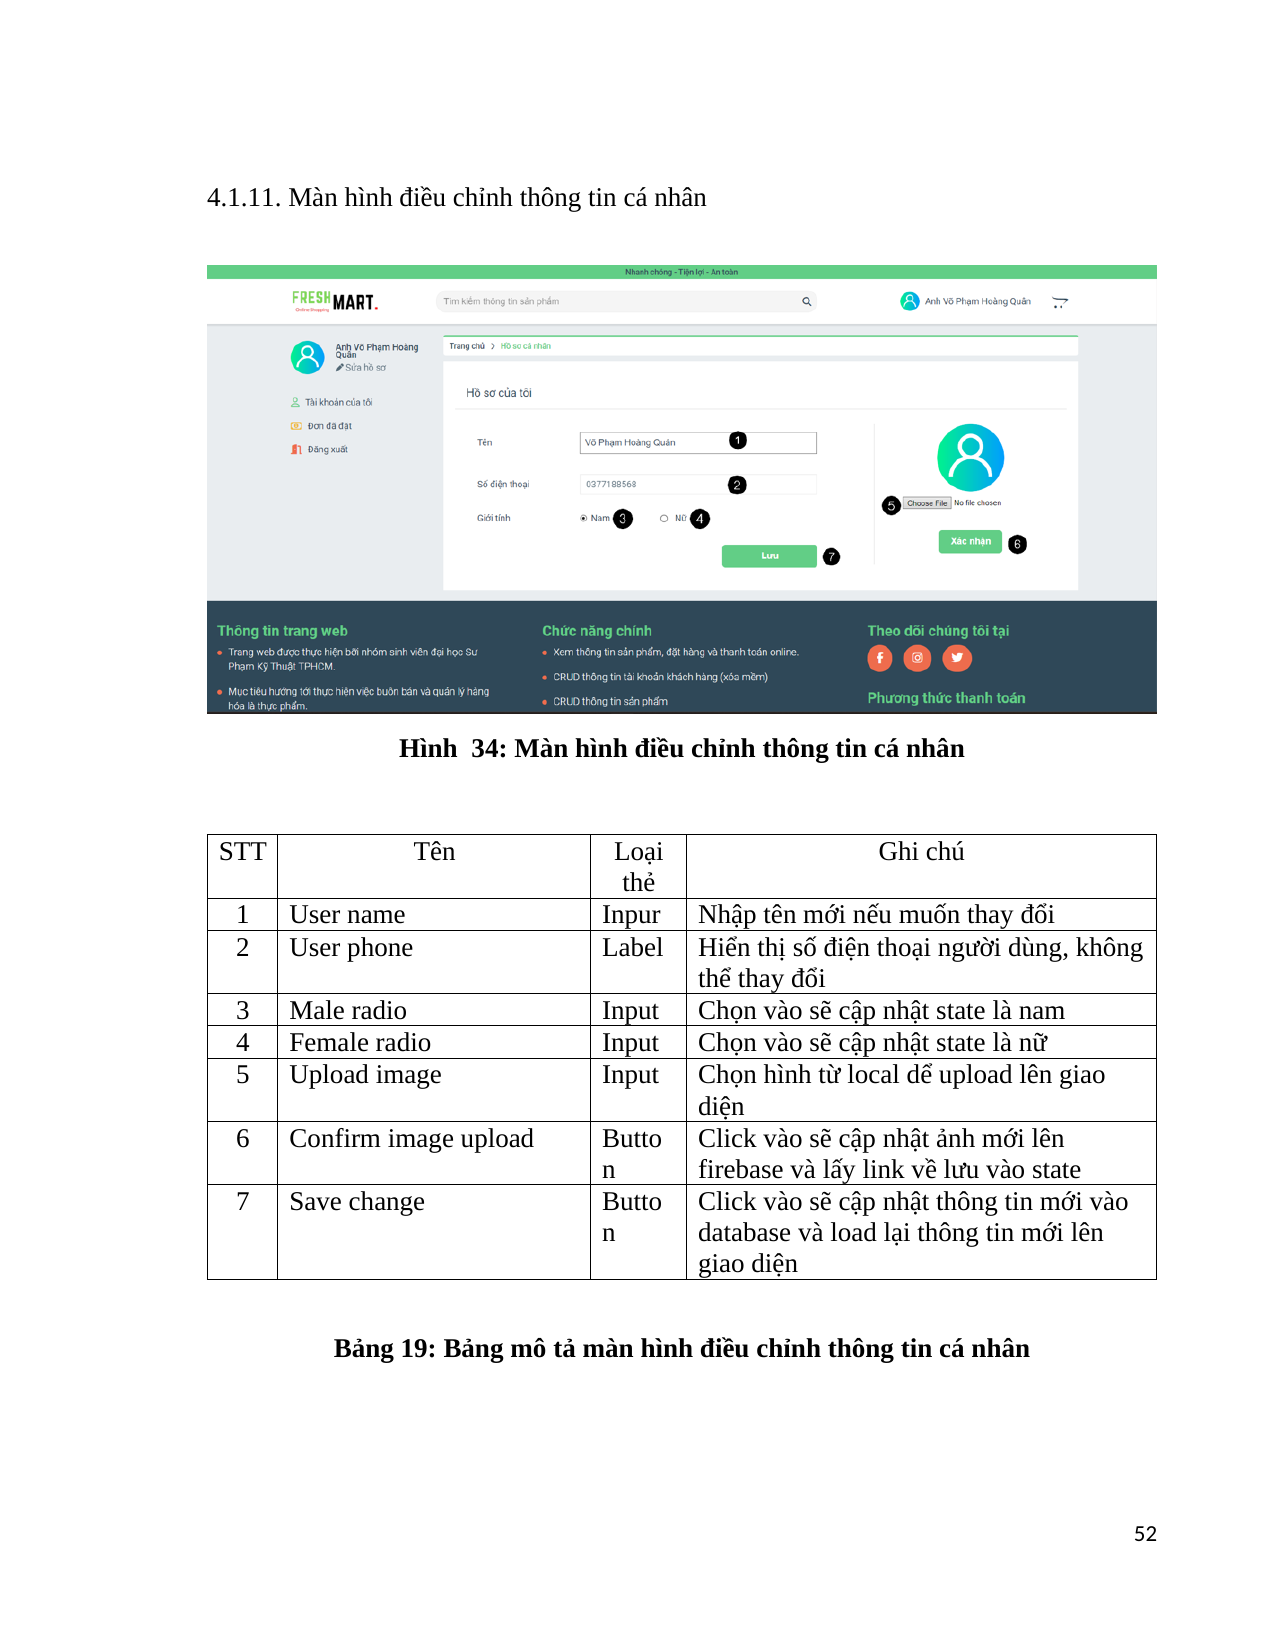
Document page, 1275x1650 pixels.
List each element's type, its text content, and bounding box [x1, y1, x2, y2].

text Bảng 19: Bảng mô tả màn hình điều chỉnh thông tin cá nhân [207, 1332, 1157, 1363]
table_cell 3 [208, 994, 277, 1025]
table_cell Male radio [278, 994, 590, 1025]
table_cell Click vào sẽ cập nhật ảnh mới lên firebase và lấy link về lưu vào state [687, 1122, 1156, 1184]
table_cell User phone [278, 931, 590, 993]
table_cell 7 [208, 1185, 277, 1279]
table_cell Input [591, 1026, 686, 1057]
text Hình 34: Màn hình điều chỉnh thông tin cá nhân [207, 732, 1157, 763]
table_cell 1 [208, 899, 277, 930]
table_header Loại thẻ [591, 835, 686, 898]
table_cell User name [278, 899, 590, 930]
picture [206, 265, 1157, 714]
table_cell Click vào sẽ cập nhật thông tin mới vào database và load lại thông tin mới lên giao diện [687, 1185, 1156, 1279]
table_header Tên [278, 835, 590, 898]
table_cell Upload image [278, 1059, 590, 1121]
table_header Ghi chú [687, 835, 1156, 898]
table_cell Female radio [278, 1026, 590, 1057]
table_cell Button [591, 1185, 686, 1279]
table_cell 4 [208, 1026, 277, 1057]
table_cell Chọn vào sẽ cập nhật state là nữ [687, 1026, 1156, 1057]
subtitle 4.1.11. Màn hình điều chỉnh thông tin cá nhân [207, 181, 1157, 212]
table_cell 2 [208, 931, 277, 993]
table_cell Input [591, 1059, 686, 1121]
table_cell Save change [278, 1185, 590, 1279]
table_cell Label [591, 931, 686, 993]
table_cell Hiển thị số điện thoại người dùng, không thể thay đổi [687, 931, 1156, 993]
table_header STT [208, 835, 277, 898]
table_cell Inpur [591, 899, 686, 930]
table_cell 6 [208, 1122, 277, 1184]
table_cell Input [591, 994, 686, 1025]
table_cell Nhập tên mới nếu muốn thay đổi [687, 899, 1156, 930]
table_cell Chọn hình từ local dể upload lên giao diện [687, 1059, 1156, 1121]
table_cell Button [591, 1122, 686, 1184]
table_cell 5 [208, 1059, 277, 1121]
table_cell Confirm image upload [278, 1122, 590, 1184]
table_cell Chọn vào sẽ cập nhật state là nam [687, 994, 1156, 1025]
